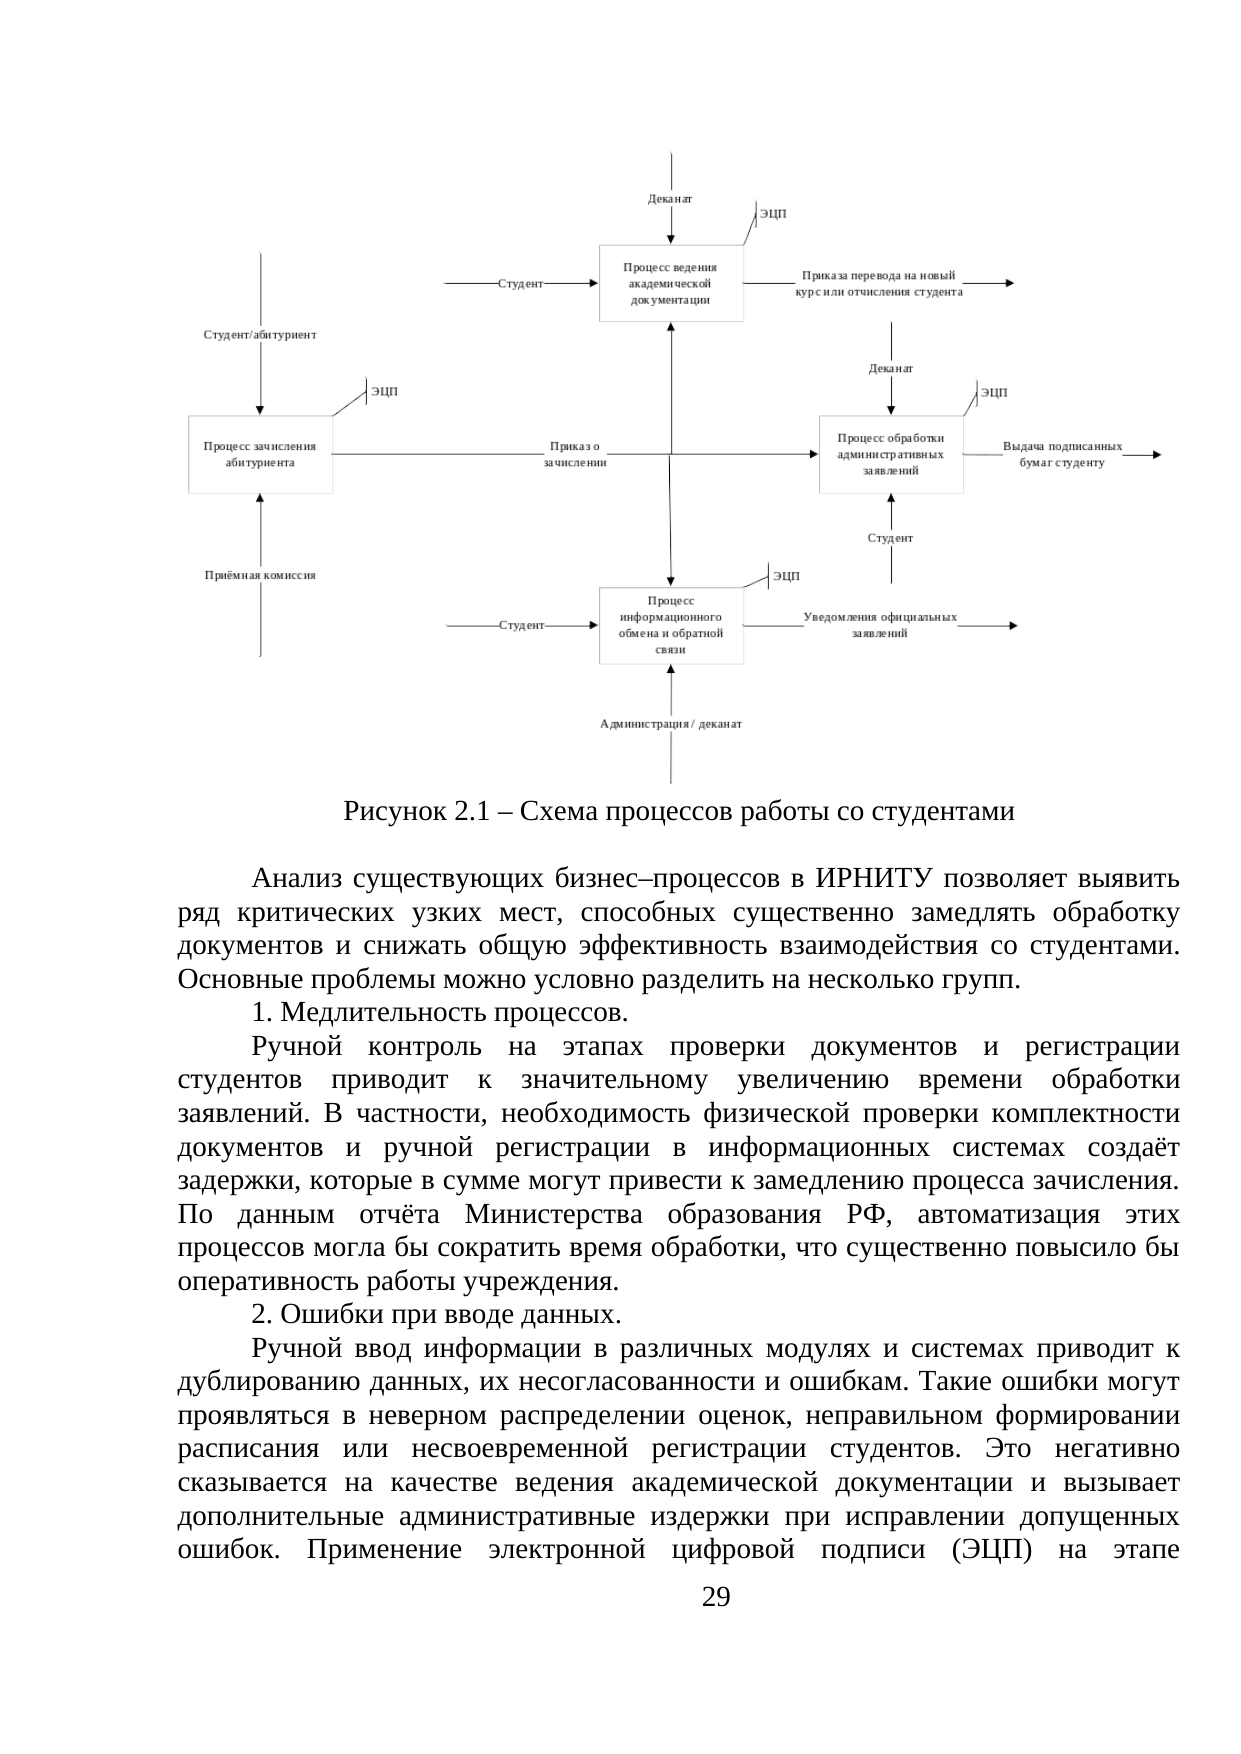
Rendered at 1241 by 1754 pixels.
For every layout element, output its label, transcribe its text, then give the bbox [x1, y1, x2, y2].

list Ошибки при вводе данных. [177, 1296, 1181, 1330]
list Медлительность процессов. [177, 994, 1181, 1028]
text Рисунок 2.1 – Схема процессов работы со студентами [177, 793, 1181, 827]
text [177, 1330, 1181, 1565]
text Ручной контроль на этапах проверки документов и регистрации студентов приводит к значительному увеличению времени обработки заявлений. В частности, необходимость физической проверки комплектности документов и ручной регистрации в информационных системах создаёт задержки, которые в сумме могут привести к замедлению процесса зачисления. По данным отчёта Министерства образования РФ, автоматизация этих процессов могла бы сократить время обработки, что существенно повысило бы оперативность работы учреждения. [177, 1028, 1181, 1296]
text Анализ существующих бизнес–процессов в ИРНИТУ позволяет выявить ряд критических узких мест, способных существенно замедлять обработку документов и снижать общую эффективность взаимодействия со студентами. Основные проблемы можно условно разделить на несколько групп. [177, 860, 1181, 994]
